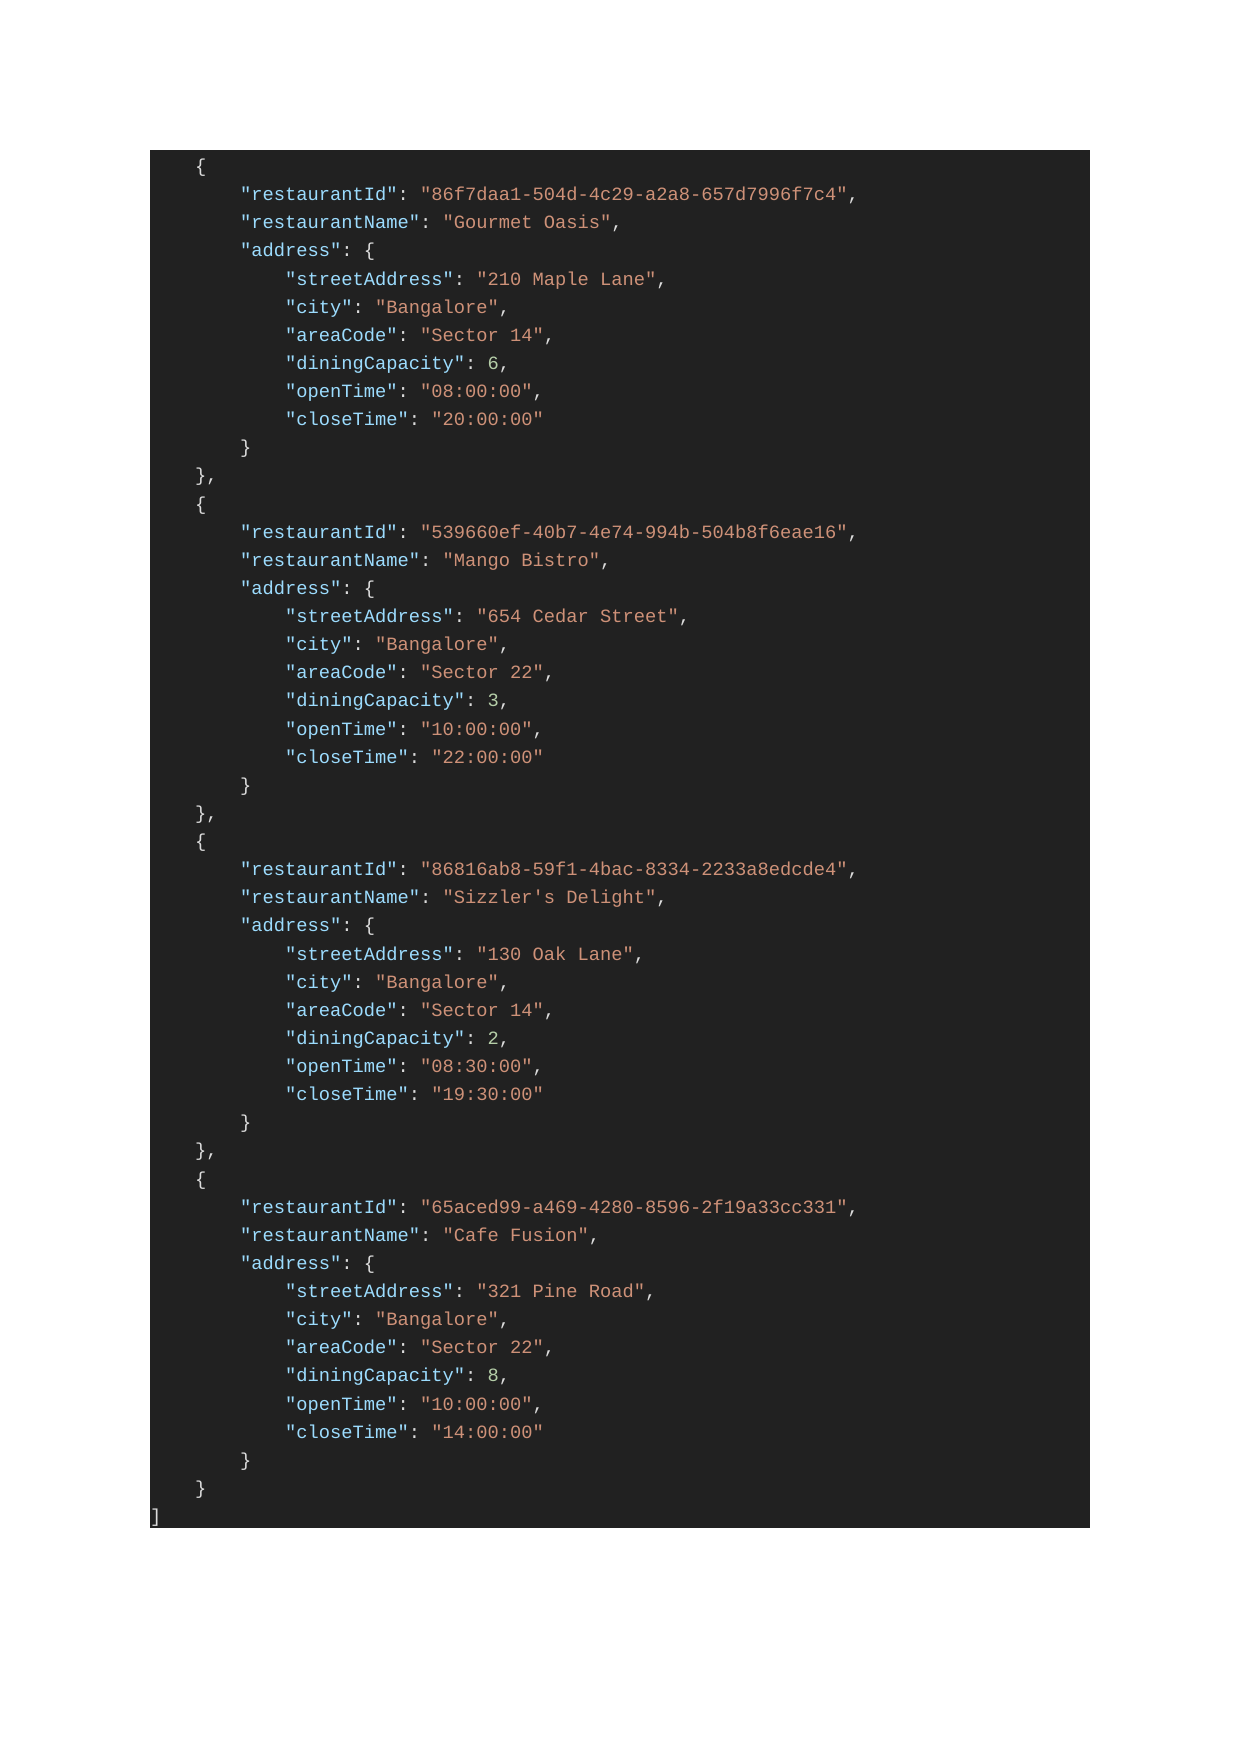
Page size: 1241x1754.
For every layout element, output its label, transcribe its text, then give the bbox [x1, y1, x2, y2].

text "openTime": "08:00:00", [150, 375, 1090, 403]
text "areaCode": "Sector 14", [150, 994, 1090, 1022]
text "closeTime": "19:30:00" [150, 1078, 1090, 1106]
text "areaCode": "Sector 22", [150, 1331, 1090, 1359]
text } [150, 431, 1090, 459]
text "address": { [150, 234, 1090, 262]
text "diningCapacity": 6, [150, 347, 1090, 375]
text { [150, 1162, 1090, 1191]
text "closeTime": "14:00:00" [150, 1416, 1090, 1444]
text }, [150, 1134, 1090, 1162]
text } [150, 1444, 1090, 1472]
text "restaurantName": "Mango Bistro", [150, 544, 1090, 572]
text } [150, 1472, 1090, 1500]
text } [150, 1106, 1090, 1134]
text { [150, 150, 1090, 178]
text "city": "Bangalore", [150, 291, 1090, 319]
text }, [150, 459, 1090, 487]
text "address": { [150, 1247, 1090, 1275]
text ] [150, 1500, 1090, 1528]
text "openTime": "10:00:00", [150, 1387, 1090, 1416]
text "city": "Bangalore", [150, 966, 1090, 994]
text "city": "Bangalore", [150, 1303, 1090, 1331]
text "restaurantName": "Cafe Fusion", [150, 1219, 1090, 1247]
text } [150, 769, 1090, 797]
text "openTime": "10:00:00", [150, 712, 1090, 741]
text "areaCode": "Sector 14", [150, 319, 1090, 347]
text "city": "Bangalore", [150, 628, 1090, 656]
text "openTime": "08:30:00", [150, 1050, 1090, 1078]
text "streetAddress": "130 Oak Lane", [150, 937, 1090, 966]
text "restaurantName": "Gourmet Oasis", [150, 206, 1090, 234]
text "address": { [150, 909, 1090, 937]
text "restaurantId": "86816ab8-59f1-4bac-8334-2233a8edcde4", [150, 853, 1090, 881]
text "diningCapacity": 8, [150, 1359, 1090, 1387]
text "restaurantId": "539660ef-40b7-4e74-994b-504b8f6eae16", [150, 516, 1090, 544]
text }, [150, 797, 1090, 825]
text { [150, 487, 1090, 516]
text "closeTime": "22:00:00" [150, 741, 1090, 769]
text "restaurantId": "65aced99-a469-4280-8596-2f19a33cc331", [150, 1191, 1090, 1219]
text "closeTime": "20:00:00" [150, 403, 1090, 431]
text "diningCapacity": 2, [150, 1022, 1090, 1050]
text "areaCode": "Sector 22", [150, 656, 1090, 684]
text "restaurantName": "Sizzler's Delight", [150, 881, 1090, 909]
text "restaurantId": "86f7daa1-504d-4c29-a2a8-657d7996f7c4", [150, 178, 1090, 206]
text "streetAddress": "654 Cedar Street", [150, 600, 1090, 628]
text "diningCapacity": 3, [150, 684, 1090, 712]
text { [150, 825, 1090, 853]
text "streetAddress": "210 Maple Lane", [150, 262, 1090, 291]
text "streetAddress": "321 Pine Road", [150, 1275, 1090, 1303]
text "address": { [150, 572, 1090, 600]
